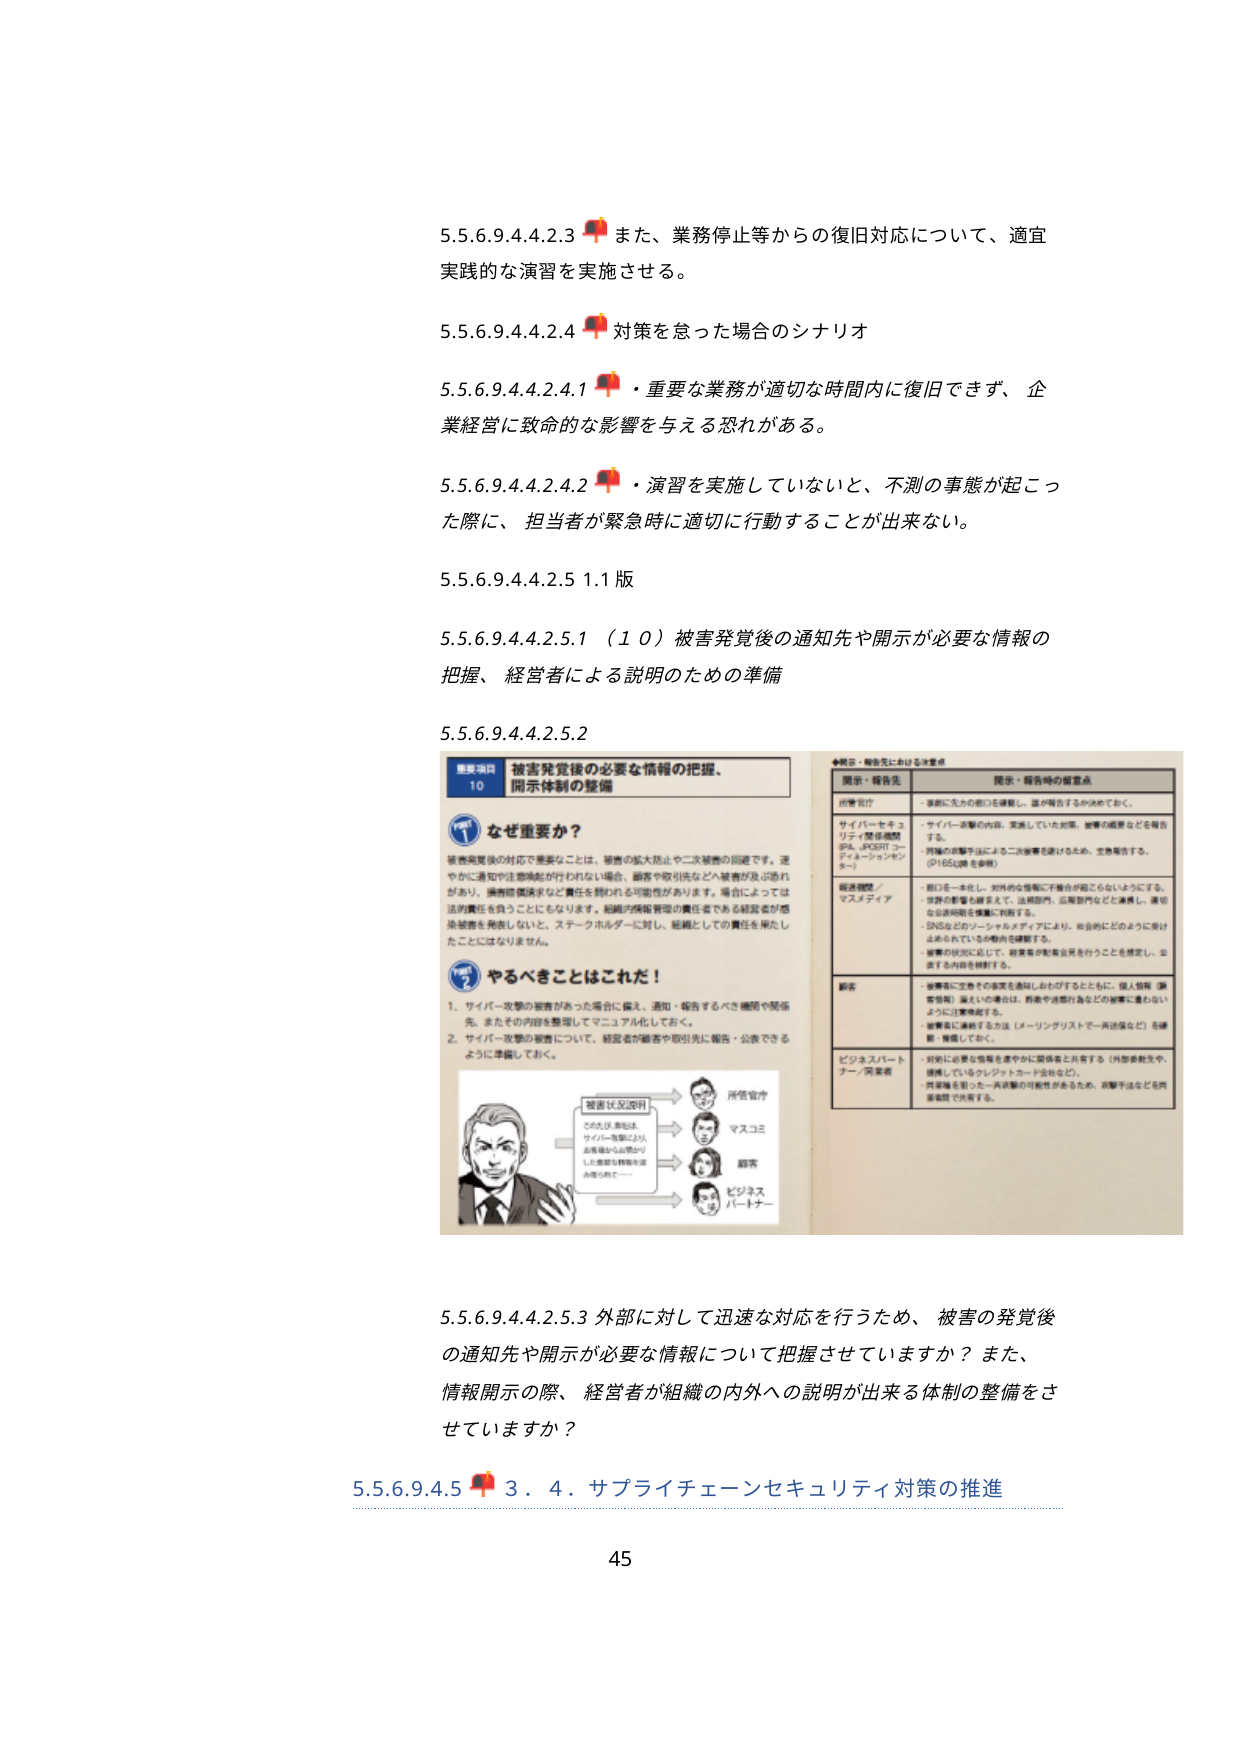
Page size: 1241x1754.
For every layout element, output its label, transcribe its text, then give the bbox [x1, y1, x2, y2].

text また、業務停止等からの復旧対応について、適宜実践的な演習を実施させる。 [440, 214, 1063, 289]
picture [582, 313, 608, 339]
text ・演習を実施していないと、不測の事態が起こった際に、 担当者が緊急時に適切に行動することが出来ない。 [440, 464, 1063, 539]
picture [594, 467, 620, 493]
picture [439, 751, 1184, 1235]
picture [469, 1471, 495, 1497]
picture [594, 371, 620, 397]
picture [582, 217, 608, 243]
text 対策を怠った場合のシナリオ [440, 310, 1063, 347]
text 1.1版 [440, 560, 1063, 597]
text ３．４．サプライチェーンセキュリティ対策の推進 [352, 1468, 1063, 1509]
text （１０）被害発覚後の通知先や開示が必要な情報の把握、 経営者による説明のための準備 [440, 618, 1063, 693]
text ・重要な業務が適切な時間内に復旧できず、 企業経営に致命的な影響を与える恐れがある。 [440, 368, 1063, 443]
text 外部に対して迅速な対応を行うため、 被害の発覚後の通知先や開示が必要な情報について把握させていますか？ また、 情報開示の際、 経営者が組織の内外への説明が出来る体制の整備をさせていますか？ [440, 1297, 1063, 1447]
